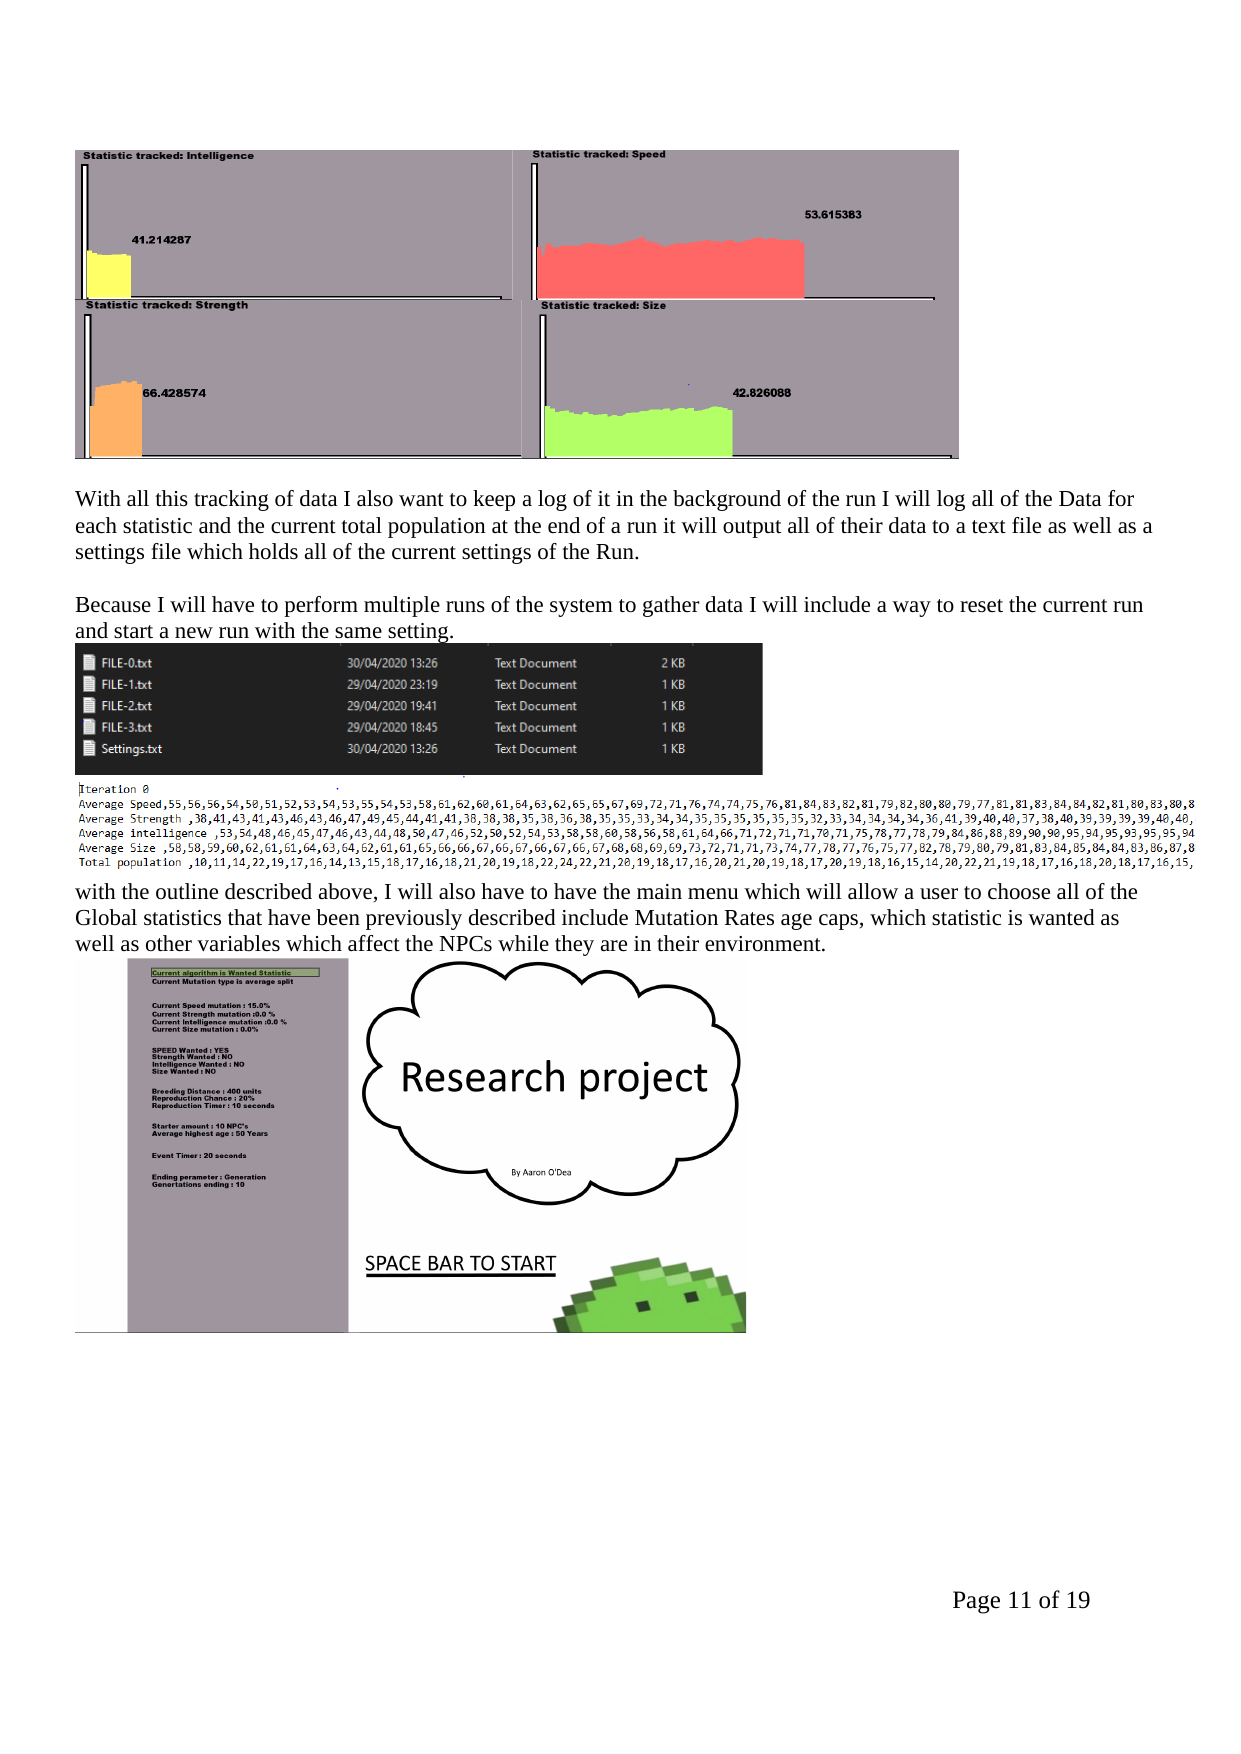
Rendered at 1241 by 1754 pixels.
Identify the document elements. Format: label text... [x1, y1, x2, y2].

picture [75, 150, 959, 459]
text Global statistics that have been previously described include Mutation Rates age caps, which statistic is wanted as well as other variables which affect the NPCs while they are in their environment. [75, 904, 1165, 957]
text With all this tracking of data I also want to keep a log of it in the background of the run I will log all of the Data for each statistic and the current total population at the end of a run it will output all of their data to a text file as well as a settings file which holds all of the current settings of the Run. [75, 485, 1165, 564]
picture [75, 956, 747, 1333]
text with the outline described above, I will also have to have the main menu which will allow a user to choose all of the [75, 878, 1165, 904]
text Because I will have to perform multiple runs of the system to gather data I will include a way to reset the current run and start a new run with the same setting. [75, 591, 1165, 643]
picture [75, 643, 1196, 878]
